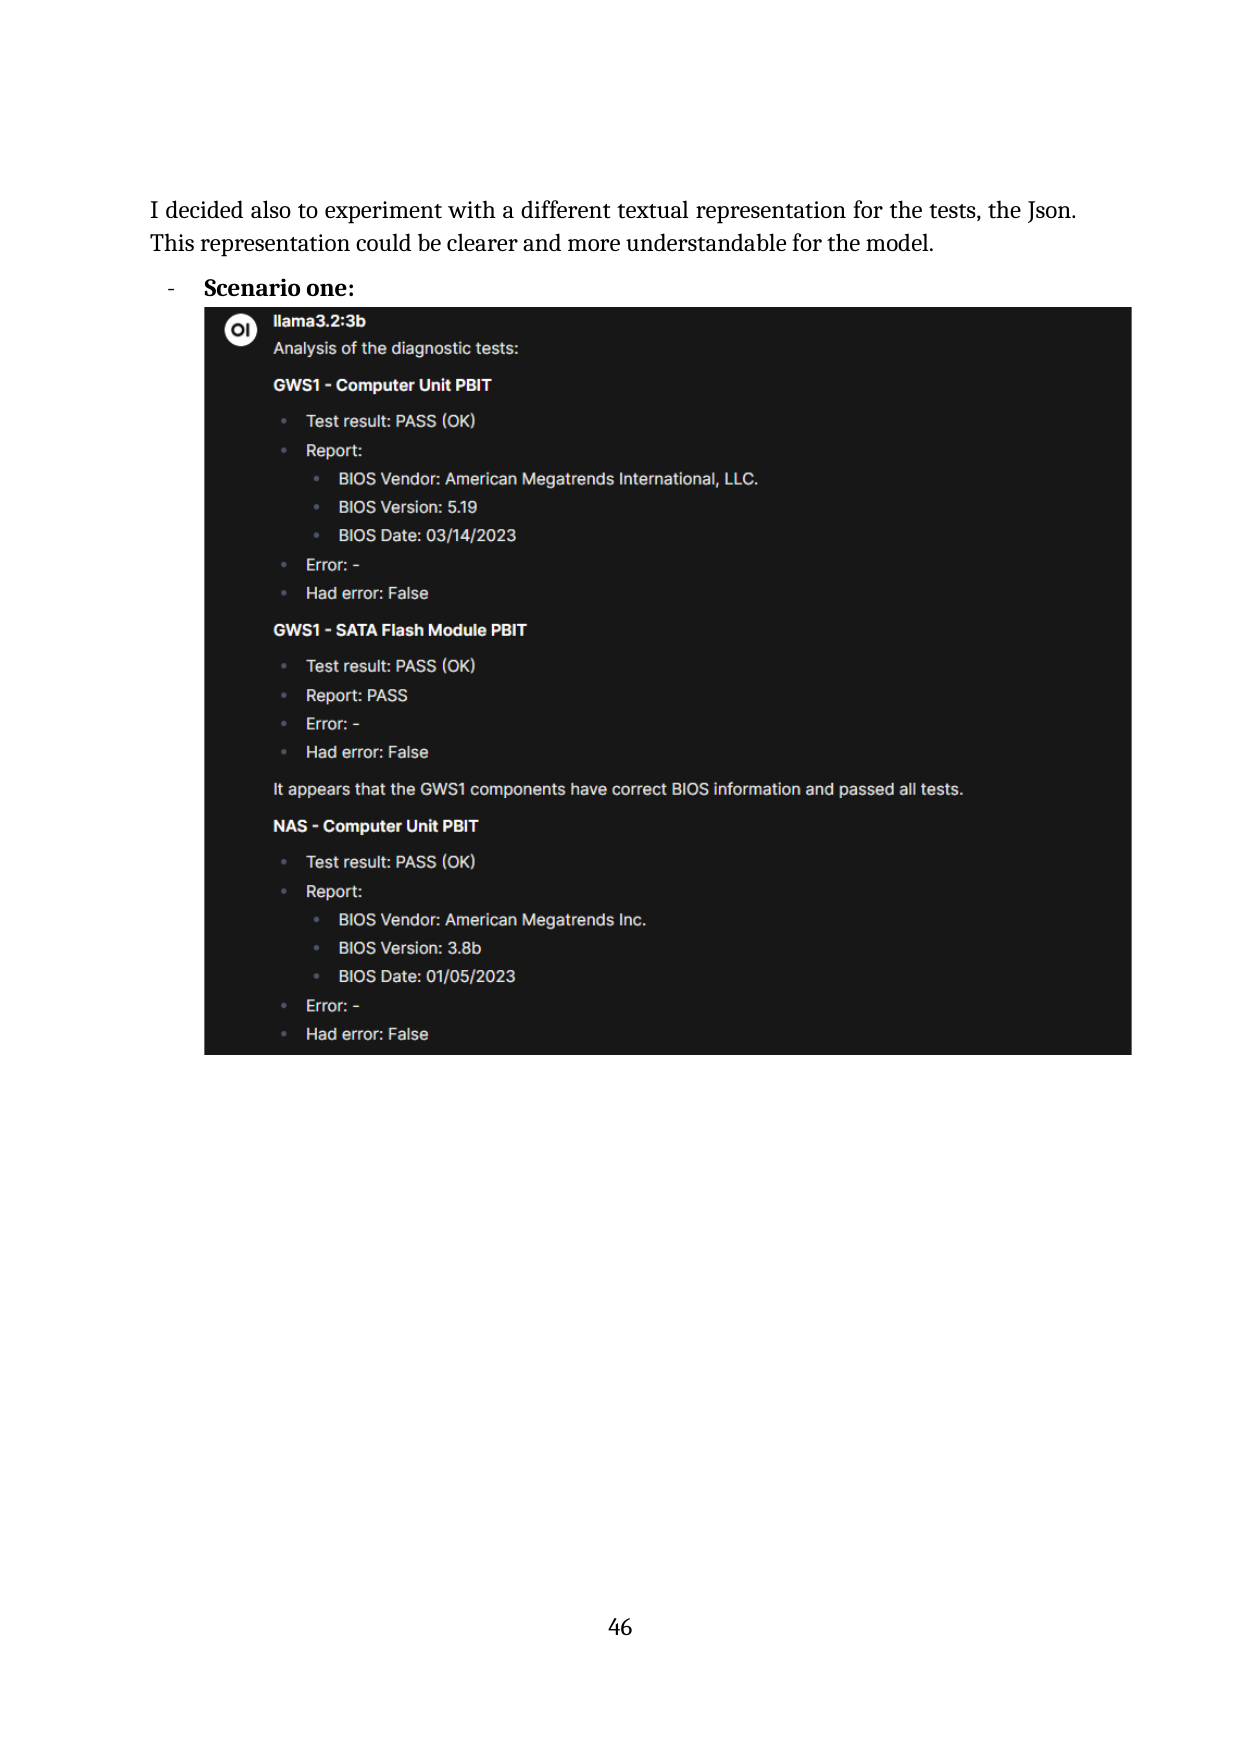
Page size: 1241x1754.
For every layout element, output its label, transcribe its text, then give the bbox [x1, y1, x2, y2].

text I decided also to experiment with a different textual representation for the tests, the Json. This representation could be clearer and more understandable for the model. [150, 196, 1078, 257]
picture [204, 307, 1132, 1055]
list Scenario one: [167, 274, 1078, 303]
